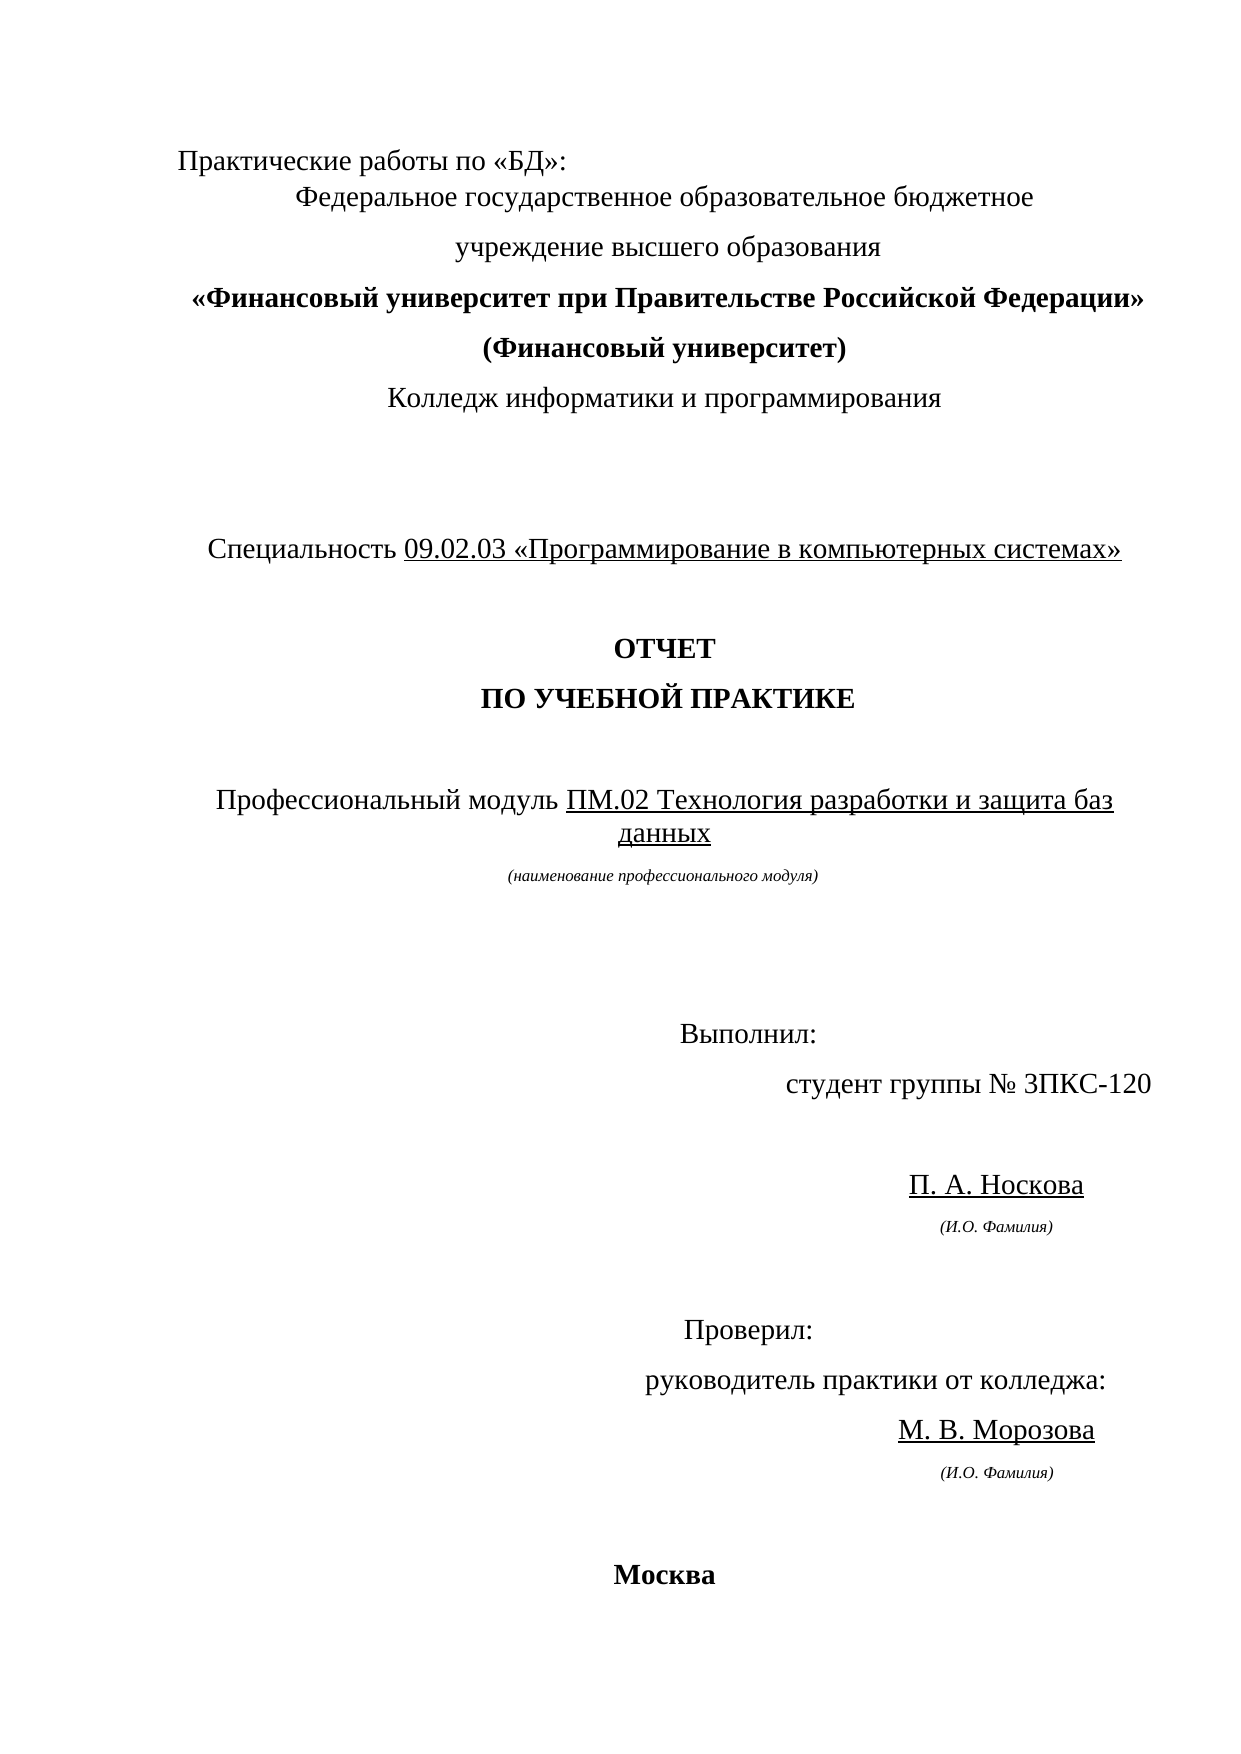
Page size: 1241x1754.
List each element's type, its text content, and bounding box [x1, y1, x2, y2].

text Проверил: [177, 1312, 1152, 1345]
text студент группы № 3ПКС-120 [177, 1066, 1152, 1100]
text руководитель практики от колледжа: [177, 1362, 1152, 1396]
text Профессиональный модуль ПМ.02 Технология разработки и защита баз данных [177, 782, 1152, 849]
text (И.О. Фамилия) [841, 1217, 1152, 1251]
text ОТЧЕТ [177, 631, 1152, 665]
text Специальность 09.02.03 «Программирование в компьютерных системах» [177, 531, 1152, 564]
text Колледж информатики и программирования [177, 380, 1152, 414]
text М. В. Морозова [767, 1412, 1152, 1446]
text Выполнил: [177, 1016, 1152, 1050]
text (наименование профессионального модуля) [177, 866, 1152, 899]
text учреждение высшего образования [177, 229, 1152, 263]
text «Финансовый университет при Правительстве Российской Федерации» [177, 280, 1152, 313]
text Федеральное государственное образовательное бюджетное [177, 179, 1152, 213]
subtitle Практические работы по «БД»: [177, 143, 1152, 177]
text (И.О. Фамилия) [472, 1462, 1152, 1496]
text (Финансовый университет) [177, 330, 1152, 363]
text П. А. Носкова [767, 1167, 1152, 1200]
text ПО УЧЕБНОЙ ПРАКТИКЕ [177, 681, 1152, 715]
text Москва [177, 1557, 1152, 1591]
